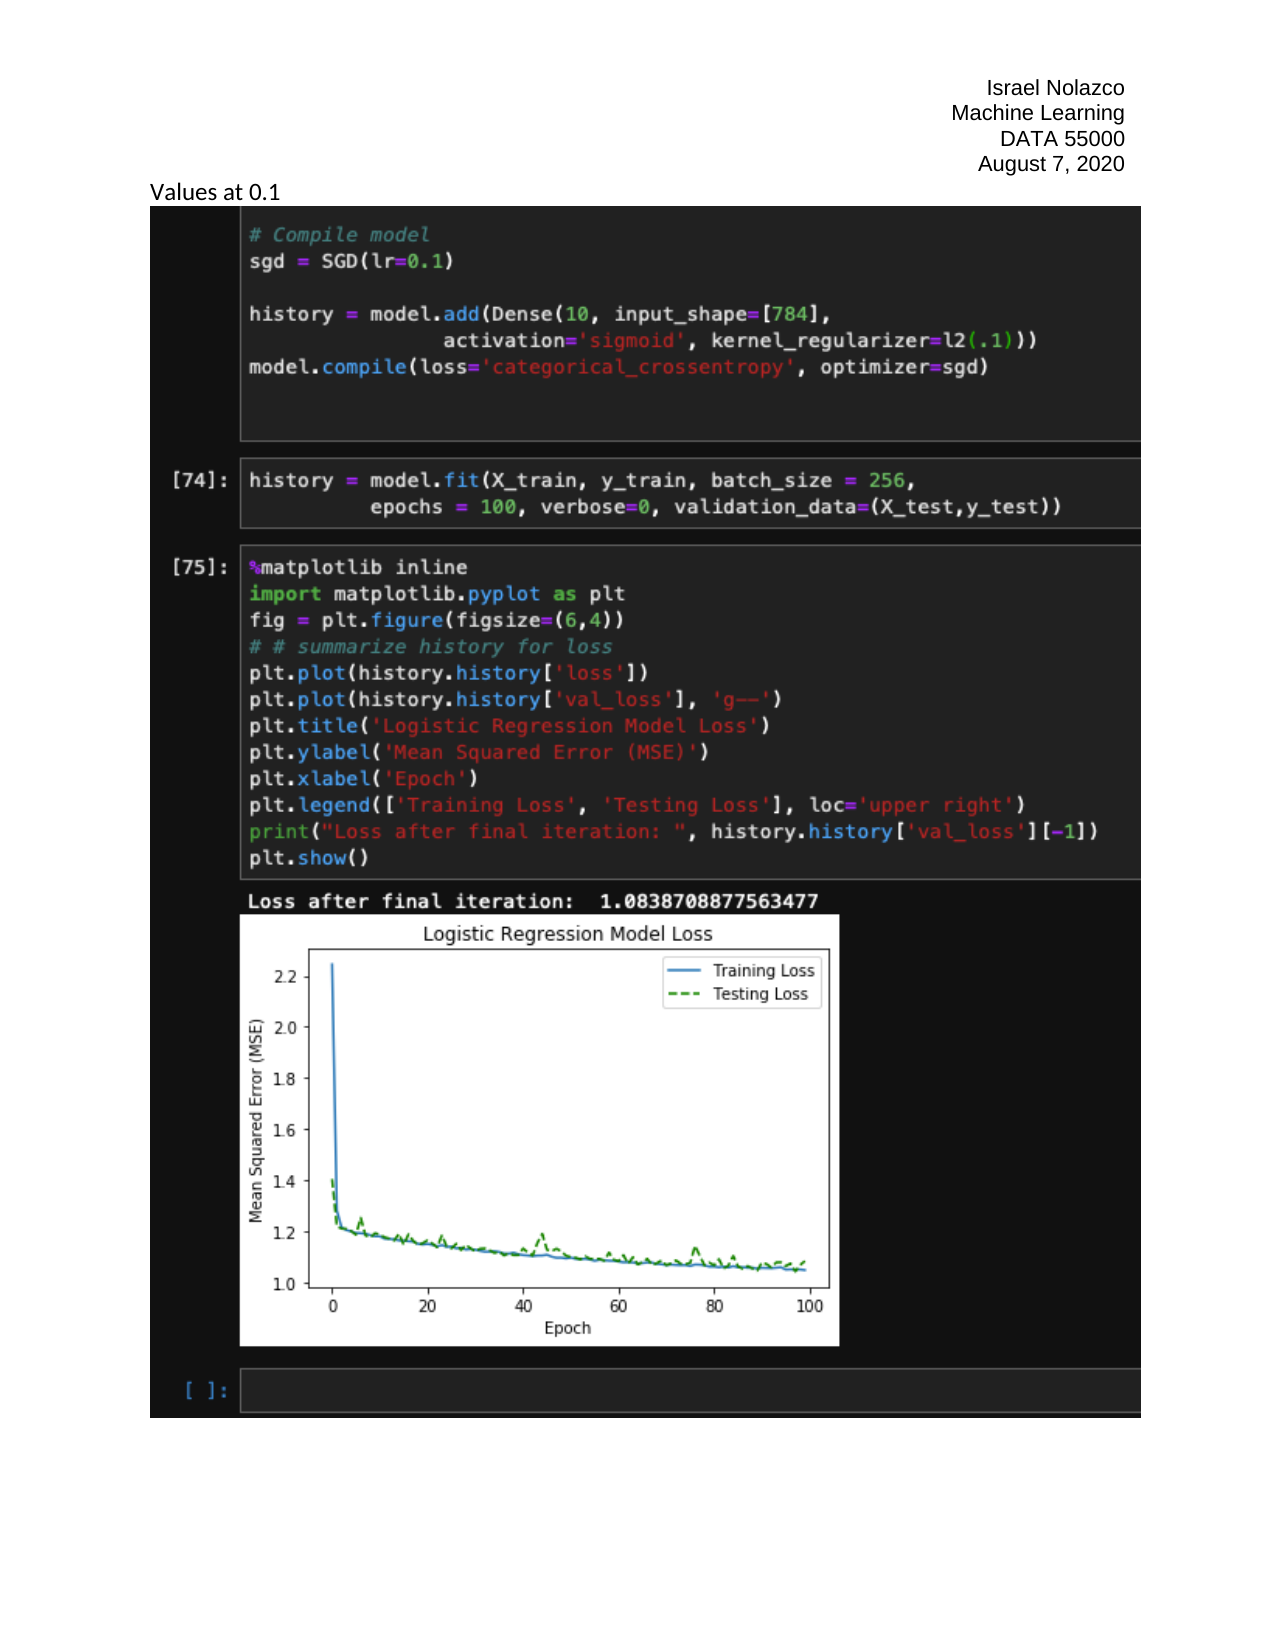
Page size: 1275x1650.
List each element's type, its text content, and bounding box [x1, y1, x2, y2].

text Values at 0.1 [150, 176, 1125, 206]
picture [150, 206, 1141, 1418]
